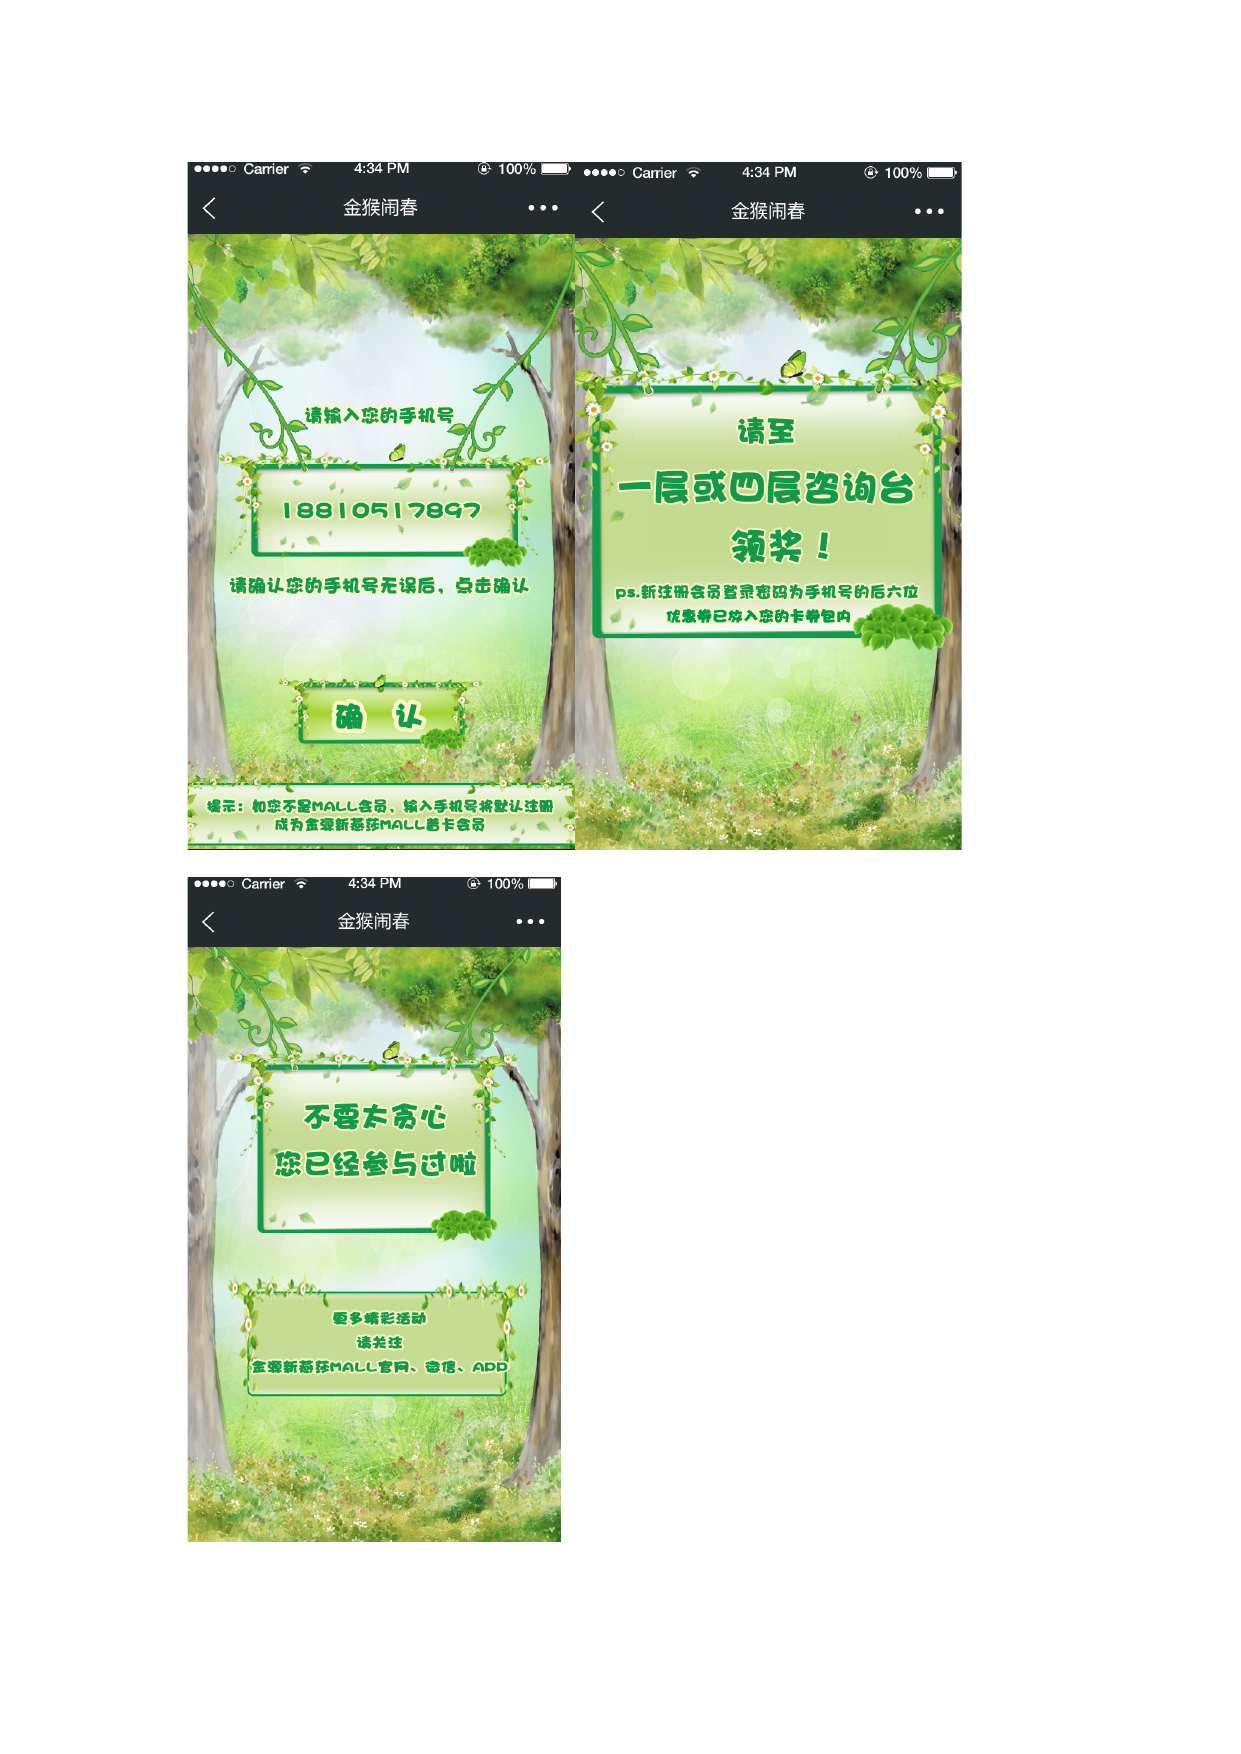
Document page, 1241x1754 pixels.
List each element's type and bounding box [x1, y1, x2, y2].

picture [187, 162, 962, 850]
picture [187, 877, 561, 1542]
